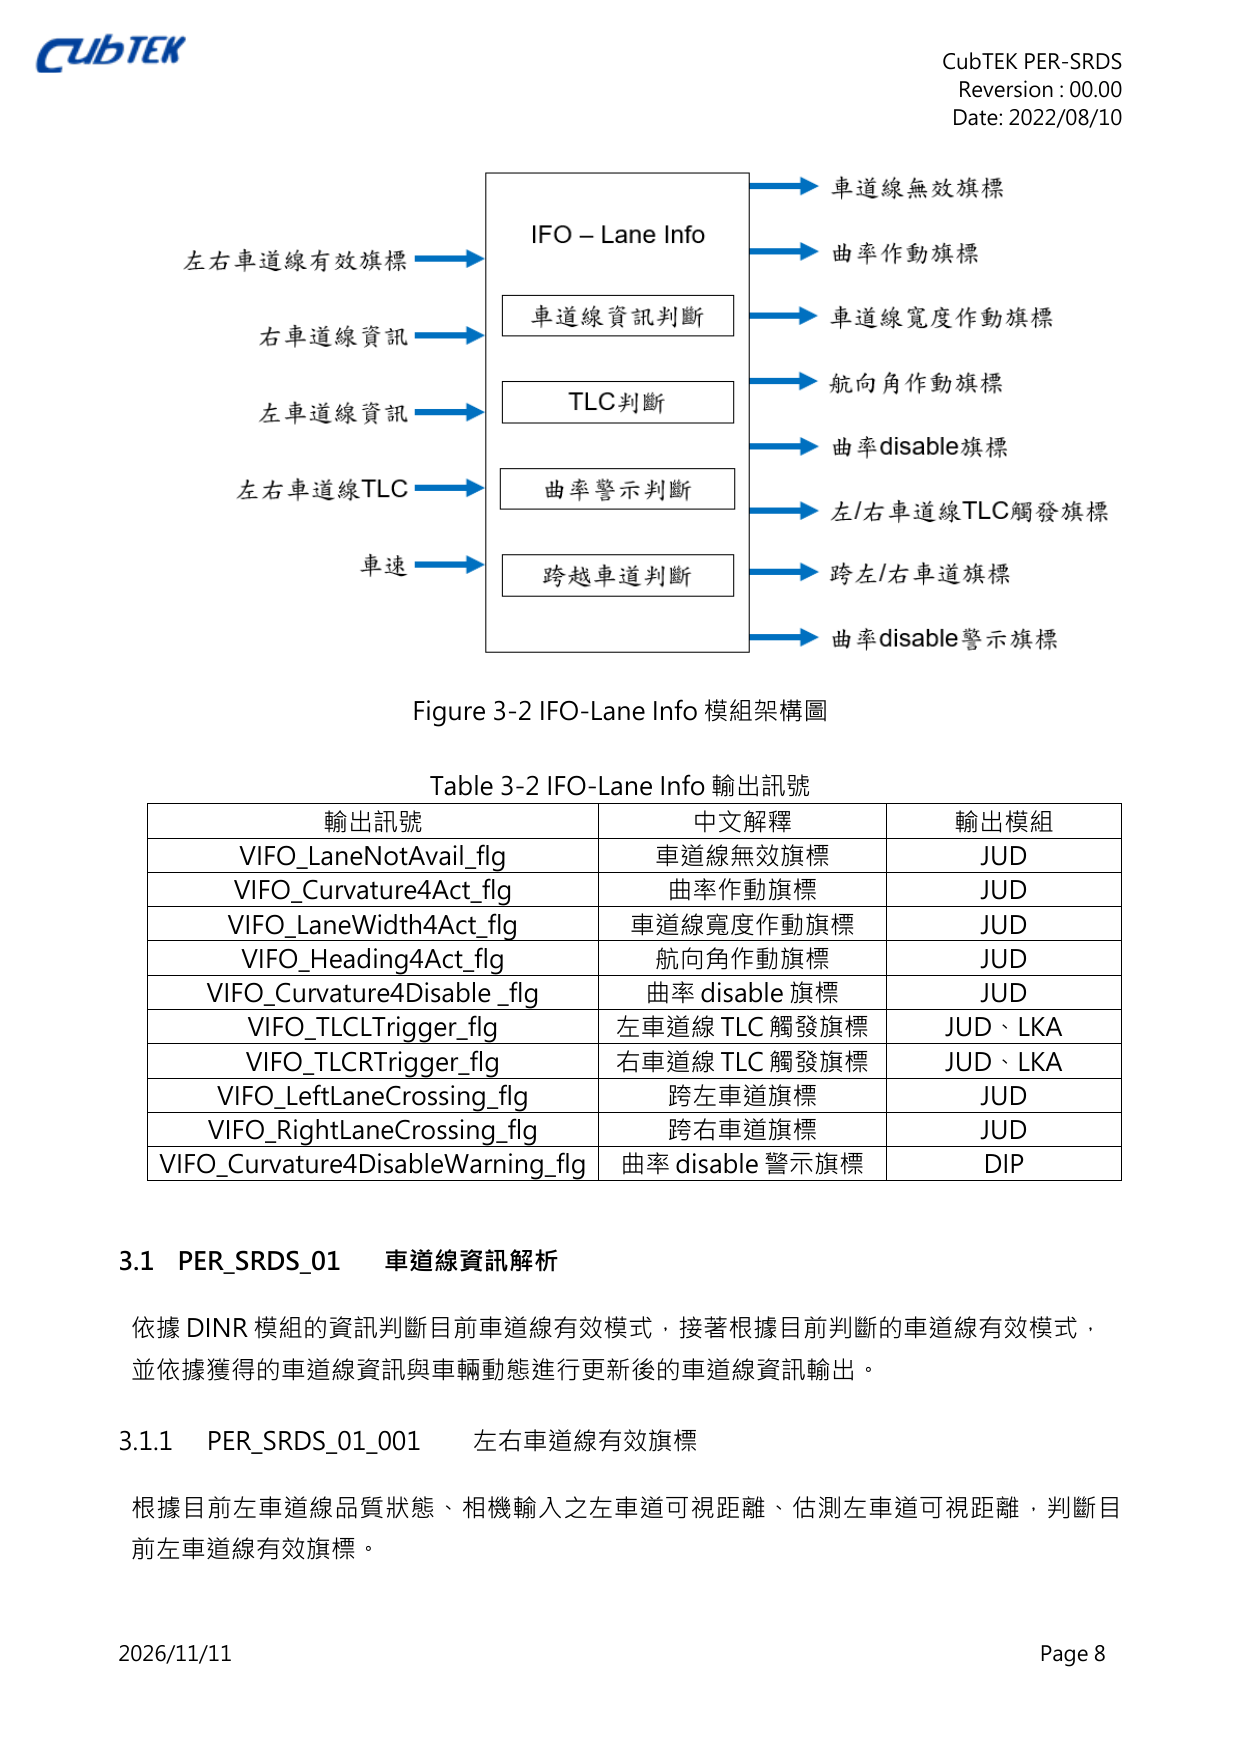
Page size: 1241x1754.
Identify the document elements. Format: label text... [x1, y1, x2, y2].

table_cell 右車道線TLC觸發旗標 [599, 1044, 886, 1077]
table_cell JUD [887, 1079, 1121, 1112]
table_cell VIFO_TLCLTrigger_flg [148, 1010, 598, 1043]
table_cell JUD [887, 873, 1121, 906]
table_cell VIFO_Curvature4Act_flg [148, 873, 598, 906]
table_cell 跨左車道旗標 [599, 1079, 886, 1112]
table_cell JUD、LKA [887, 1010, 1121, 1043]
text Table 3-2 IFO-Lane Info輸出訊號 [118, 762, 1122, 803]
table_cell 曲率disable警示旗標 [599, 1147, 886, 1180]
table_cell 跨右車道旗標 [599, 1113, 886, 1146]
table_cell 曲率作動旗標 [599, 873, 886, 906]
table_cell 航向角作動旗標 [599, 941, 886, 975]
table_cell JUD、LKA [887, 1044, 1121, 1077]
subtitle PER_SRDS_01_001 左右車道線有效旗標 [118, 1423, 1122, 1456]
table_cell JUD [887, 907, 1121, 940]
subtitle PER_SRDS_01 車道線資訊解析 [118, 1244, 1122, 1277]
table_cell VIFO_RightLaneCrossing_flg [148, 1113, 598, 1146]
text Figure 3-2 IFO-Lane Info模組架構圖 [118, 687, 1122, 728]
table_cell VIFO_Heading4Act_flg [148, 941, 598, 975]
text 根據目前左車道線品質狀態、相機輸入之左車道可視距離、估測左車道可視距離，判斷目前左車道線有效旗標。 [131, 1490, 1122, 1565]
table_cell JUD [887, 1113, 1121, 1146]
table_cell VIFO_Curvature4Disable _flg [148, 976, 598, 1009]
table_header 中文解釋 [599, 804, 886, 838]
table_header 輸出訊號 [148, 804, 598, 838]
table_cell JUD [887, 839, 1121, 872]
table_cell 車道線寬度作動旗標 [599, 907, 886, 940]
picture [28, 25, 188, 71]
picture [122, 130, 1118, 687]
table_cell 曲率disable旗標 [599, 976, 886, 1009]
table_cell 車道線無效旗標 [599, 839, 886, 872]
text 依據DINR模組的資訊判斷目前車道線有效模式，接著根據目前判斷的車道線有效模式，並依據獲得的車道線資訊與車輛動態進行更新後的車道線資訊輸出。 [131, 1311, 1122, 1386]
table_cell VIFO_LaneNotAvail_flg [148, 839, 598, 872]
table_cell VIFO_LaneWidth4Act_flg [148, 907, 598, 940]
table_cell VIFO_Curvature4DisableWarning_flg [148, 1147, 598, 1180]
table_cell 左車道線TLC觸發旗標 [599, 1010, 886, 1043]
table_cell JUD [887, 976, 1121, 1009]
table_cell VIFO_TLCRTrigger_flg [148, 1044, 598, 1077]
table_cell VIFO_LeftLaneCrossing_flg [148, 1079, 598, 1112]
table_cell JUD [887, 941, 1121, 975]
table_cell DIP [887, 1147, 1121, 1180]
table_header 輸出模組 [887, 804, 1121, 838]
